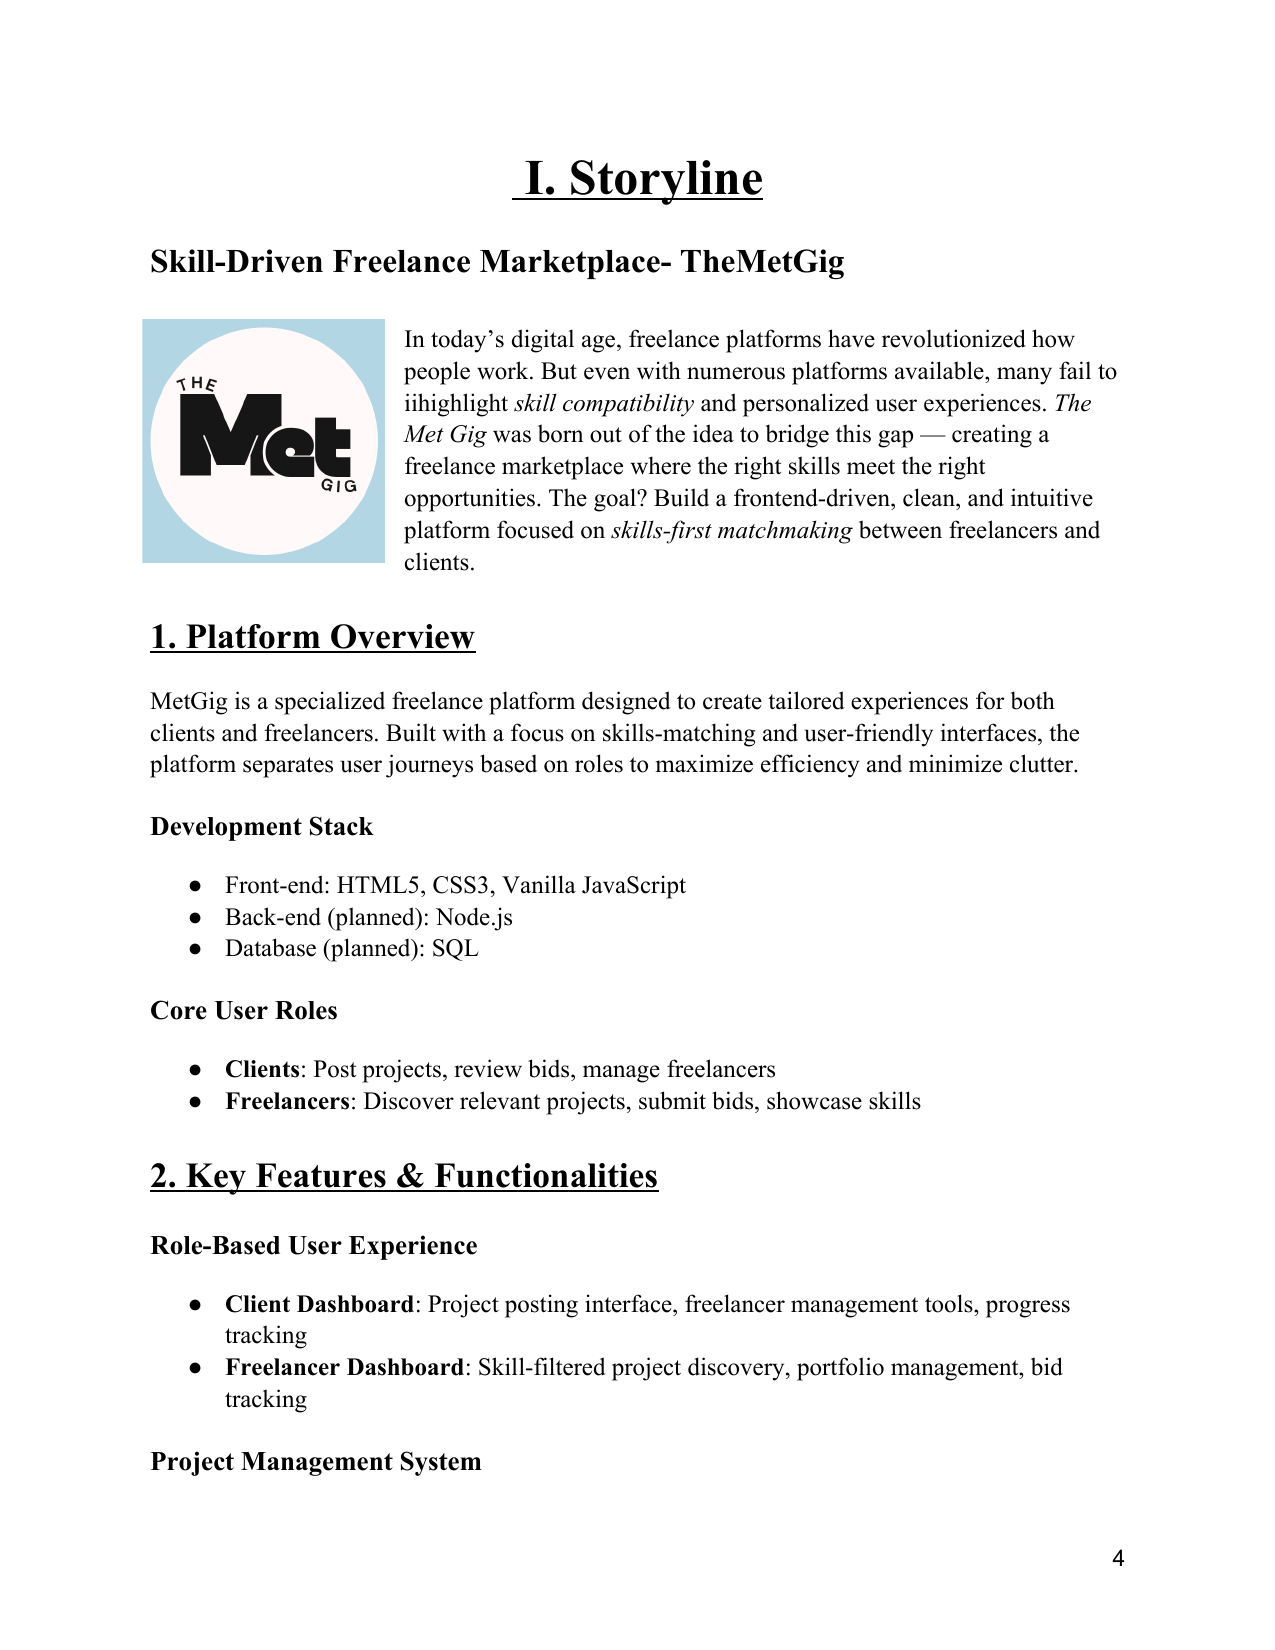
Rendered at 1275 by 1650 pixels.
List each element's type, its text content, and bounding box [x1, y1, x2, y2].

list Freelancers: Discover relevant projects, submit bids, showcase skills [187, 1087, 1125, 1114]
subtitle 1. Platform Overview [150, 617, 1125, 656]
text MetGig is a specialized freelance platform designed to create tailored experiences for both clients and freelancers. Built with a focus on skills-matching and user-friendly interfaces, the platform separates user journeys based on roles to maximize efficiency and minimize clutter. [150, 687, 1125, 778]
subtitle 2. Key Features & Functionalities [150, 1156, 1125, 1195]
picture [142, 319, 385, 563]
subtitle Project Management System [150, 1446, 1125, 1476]
list Database (planned): SQL [187, 934, 1125, 962]
list Back-end (planned): Node.js [187, 903, 1125, 931]
list Clients: Post projects, review bids, manage freelancers [187, 1055, 1125, 1083]
list Front-end: HTML5, CSS3, Vanilla JavaScript [187, 871, 1125, 899]
subtitle Development Stack [150, 812, 1125, 842]
subtitle Core User Roles [150, 996, 1125, 1026]
subtitle Skill-Driven Freelance Marketplace- TheMetGig [150, 243, 1125, 280]
text I. Storyline [150, 150, 1125, 205]
subtitle Role-Based User Experience [150, 1230, 1125, 1260]
list Freelancer Dashboard: Skill-filtered project discovery, portfolio management, bid tracking [187, 1353, 1125, 1413]
list Client Dashboard: Project posting interface, freelancer management tools, progress tracking [187, 1290, 1125, 1349]
text In today’s digital age, freelance platforms have revolutionized how people work. But even with numerous platforms available, many fail to iihighlight skill compatibility and personalized user experiences. The Met Gig was born out of the idea to bridge this gap — creating a freelance marketplace where the right skills meet the right opportunities. The goal? Build a frontend-driven, clean, and intuitive platform focused on skills-first matchmaking between freelancers and clients. [150, 325, 1125, 575]
